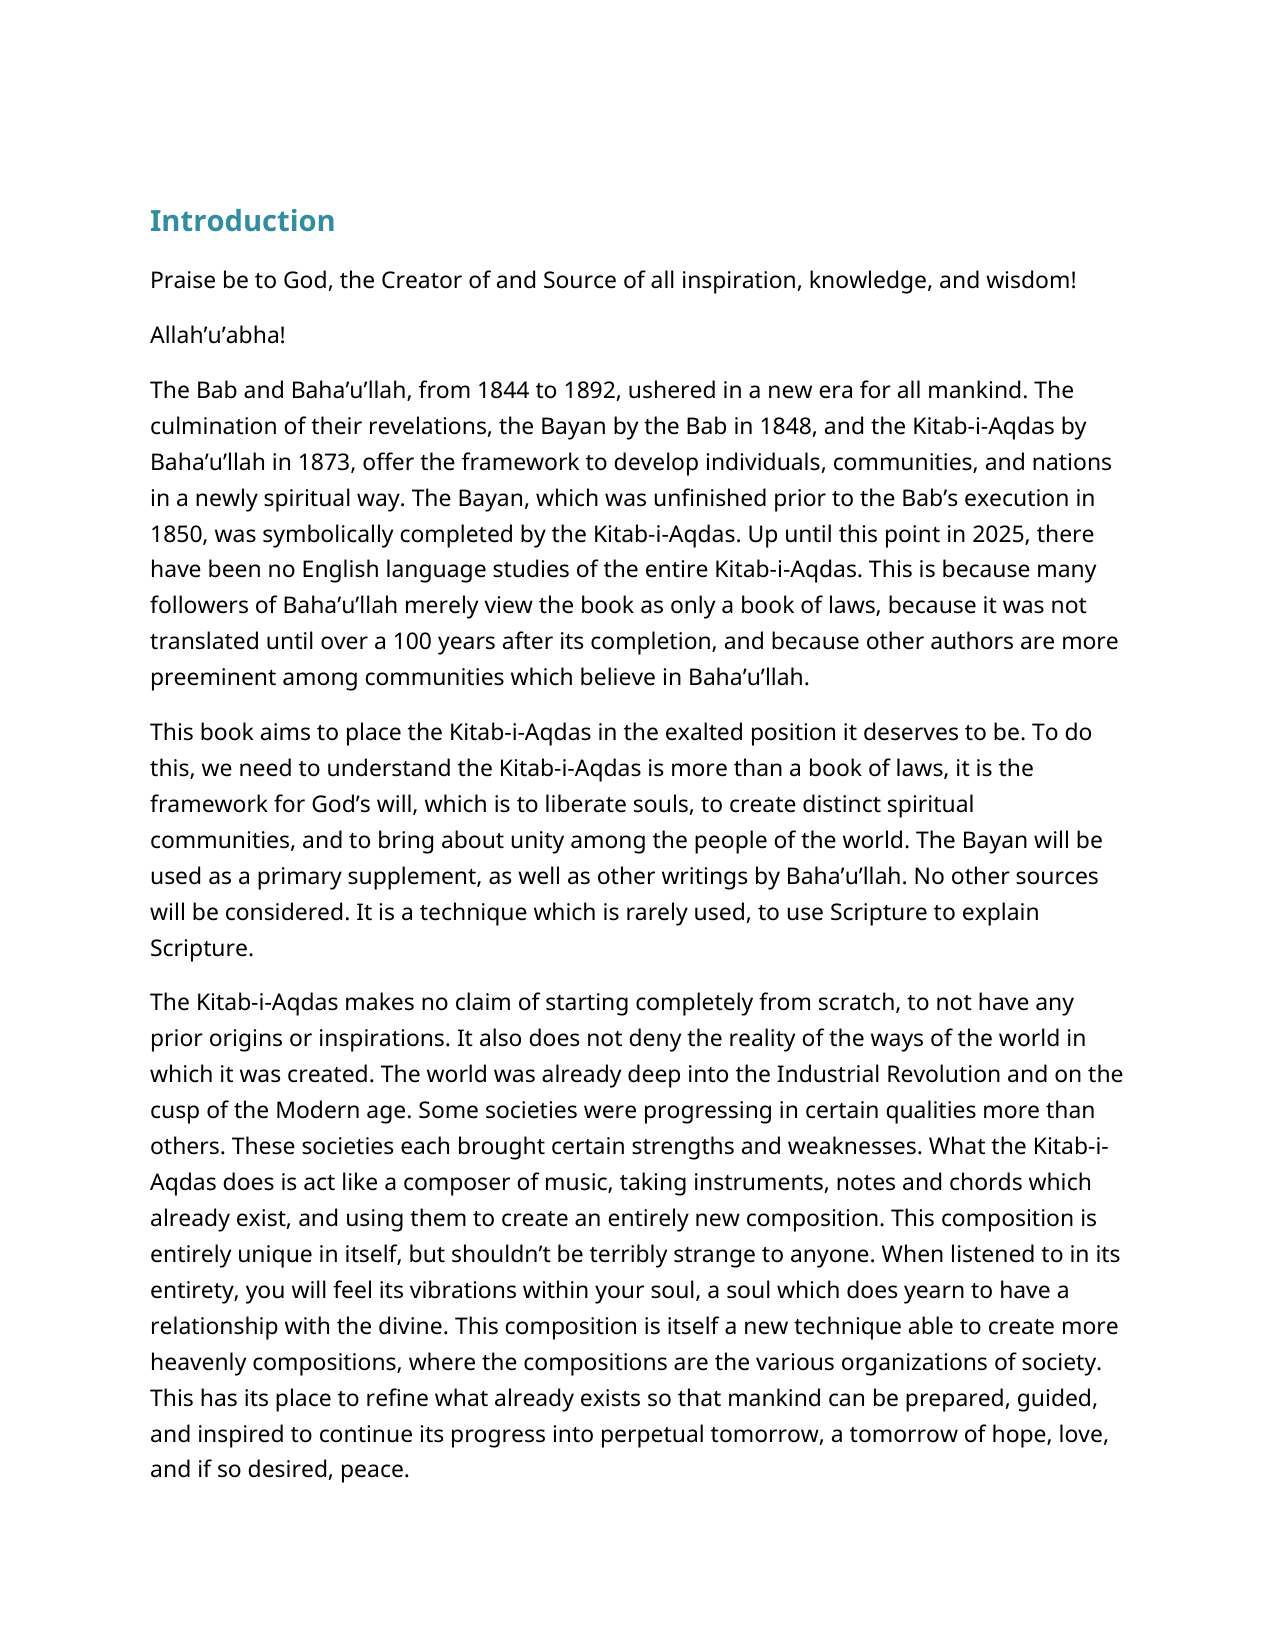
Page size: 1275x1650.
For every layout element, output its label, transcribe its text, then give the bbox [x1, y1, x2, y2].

text The Bab and Baha’u’llah, from 1844 to 1892, ushered in a new era for all mankind. The culmination of their revelations, the Bayan by the Bab in 1848, and the Kitab-i-Aqdas by Baha’u’llah in 1873, offer the framework to develop individuals, communities, and nations in a newly spiritual way. The Bayan, which was unfinished prior to the Bab’s execution in 1850, was symbolically completed by the Kitab-i-Aqdas. Up until this point in 2025, there have been no English language studies of the entire Kitab-i-Aqdas. This is because many followers of Baha’u’llah merely view the book as only a book of laws, because it was not translated until over a 100 years after its completion, and because other authors are more preeminent among communities which believe in Baha’u’llah. [150, 374, 1125, 692]
text Praise be to God, the Creator of and Source of all inspiration, knowledge, and wisdom! [150, 264, 1125, 296]
text The Kitab-i-Aqdas makes no claim of starting completely from scratch, to not have any prior origins or inspirations. It also does not deny the reality of the ways of the world in which it was created. The world was already deep into the Industrial Revolution and on the cusp of the Modern age. Some societies were progressing in certain qualities more than others. These societies each brought certain strengths and weaknesses. What the Kitab-i-Aqdas does is act like a composer of music, taking instruments, notes and chords which already exist, and using them to create an entirely new composition. This composition is entirely unique in itself, but shouldn’t be terribly strange to anyone. When listened to in its entirety, you will feel its vibrations within your soul, a soul which does yearn to have a relationship with the divine. This composition is itself a new technique able to create more heavenly compositions, where the compositions are the various organizations of society. This has its place to refine what already exists so that mankind can be prepared, guided, and inspired to continue its progress into perpetual tomorrow, a tomorrow of hope, love, and if so desired, peace. [150, 986, 1125, 1485]
text Allah’u’abha! [150, 319, 1125, 350]
subtitle Introduction [150, 200, 1125, 240]
text This book aims to place the Kitab-i-Aqdas in the exalted position it deserves to be. To do this, we need to understand the Kitab-i-Aqdas is more than a book of laws, it is the framework for God’s will, which is to liberate souls, to create distinct spiritual communities, and to bring about unity among the people of the world. The Bayan will be used as a primary supplement, as well as other writings by Baha’u’llah. No other sources will be considered. It is a technique which is rarely used, to use Scripture to explain Scripture. [150, 716, 1125, 963]
